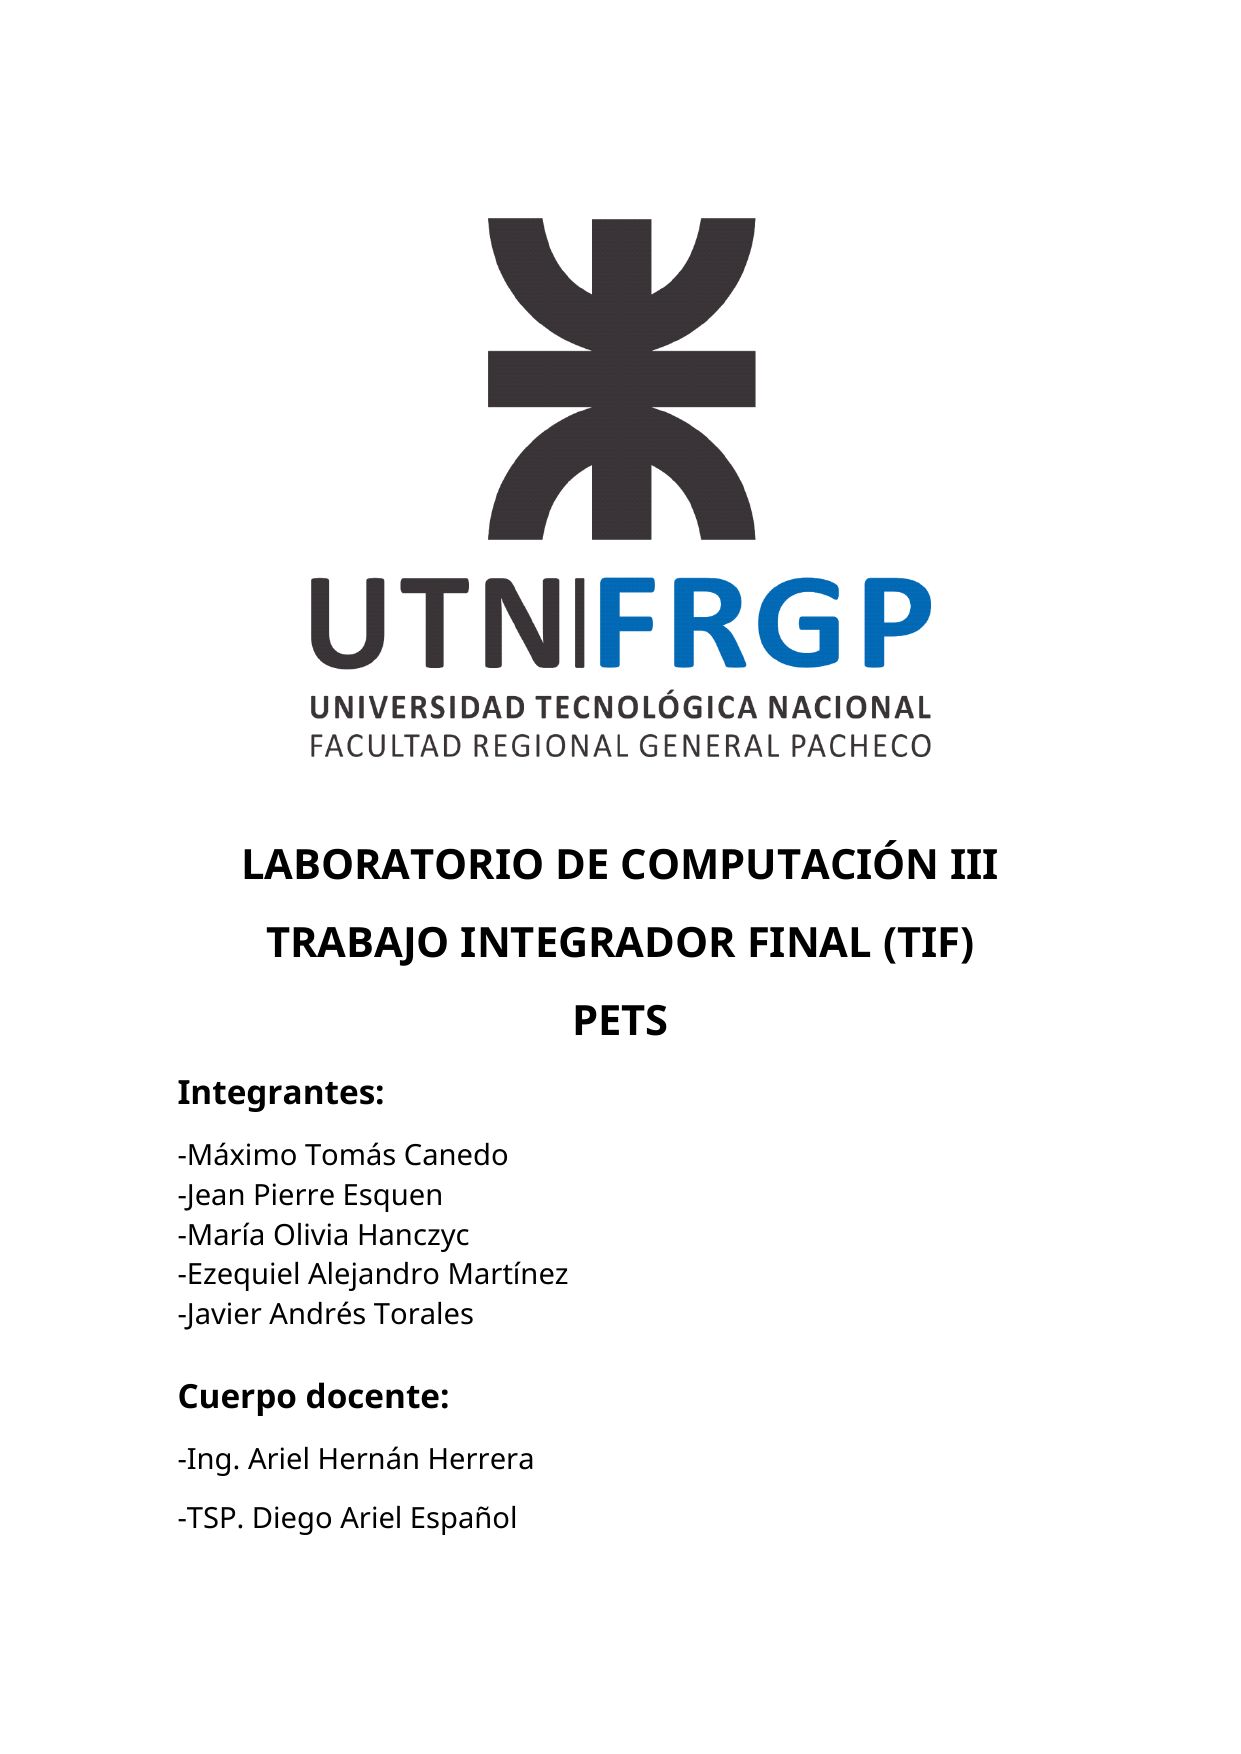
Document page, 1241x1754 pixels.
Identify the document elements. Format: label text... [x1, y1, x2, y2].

text LABORATORIO DE COMPUTACIÓN III [177, 835, 1063, 892]
text -María Olivia Hanczyc [177, 1214, 1063, 1254]
text Cuerpo docente: [177, 1373, 1063, 1418]
text -Jean Pierre Esquen [177, 1174, 1063, 1214]
text -Máximo Tomás Canedo [177, 1134, 1063, 1174]
picture [285, 147, 955, 817]
text TRABAJO INTEGRADOR FINAL (TIF) [177, 913, 1063, 970]
text PETS [177, 991, 1063, 1048]
text -Ezequiel Alejandro Martínez [177, 1254, 1063, 1293]
text -Ing. Ariel Hernán Herrera [177, 1438, 1063, 1478]
text -TSP. Diego Ariel Español [177, 1498, 1063, 1537]
text Integrantes: [177, 1069, 1063, 1114]
text -Javier Andrés Torales [177, 1293, 1063, 1333]
